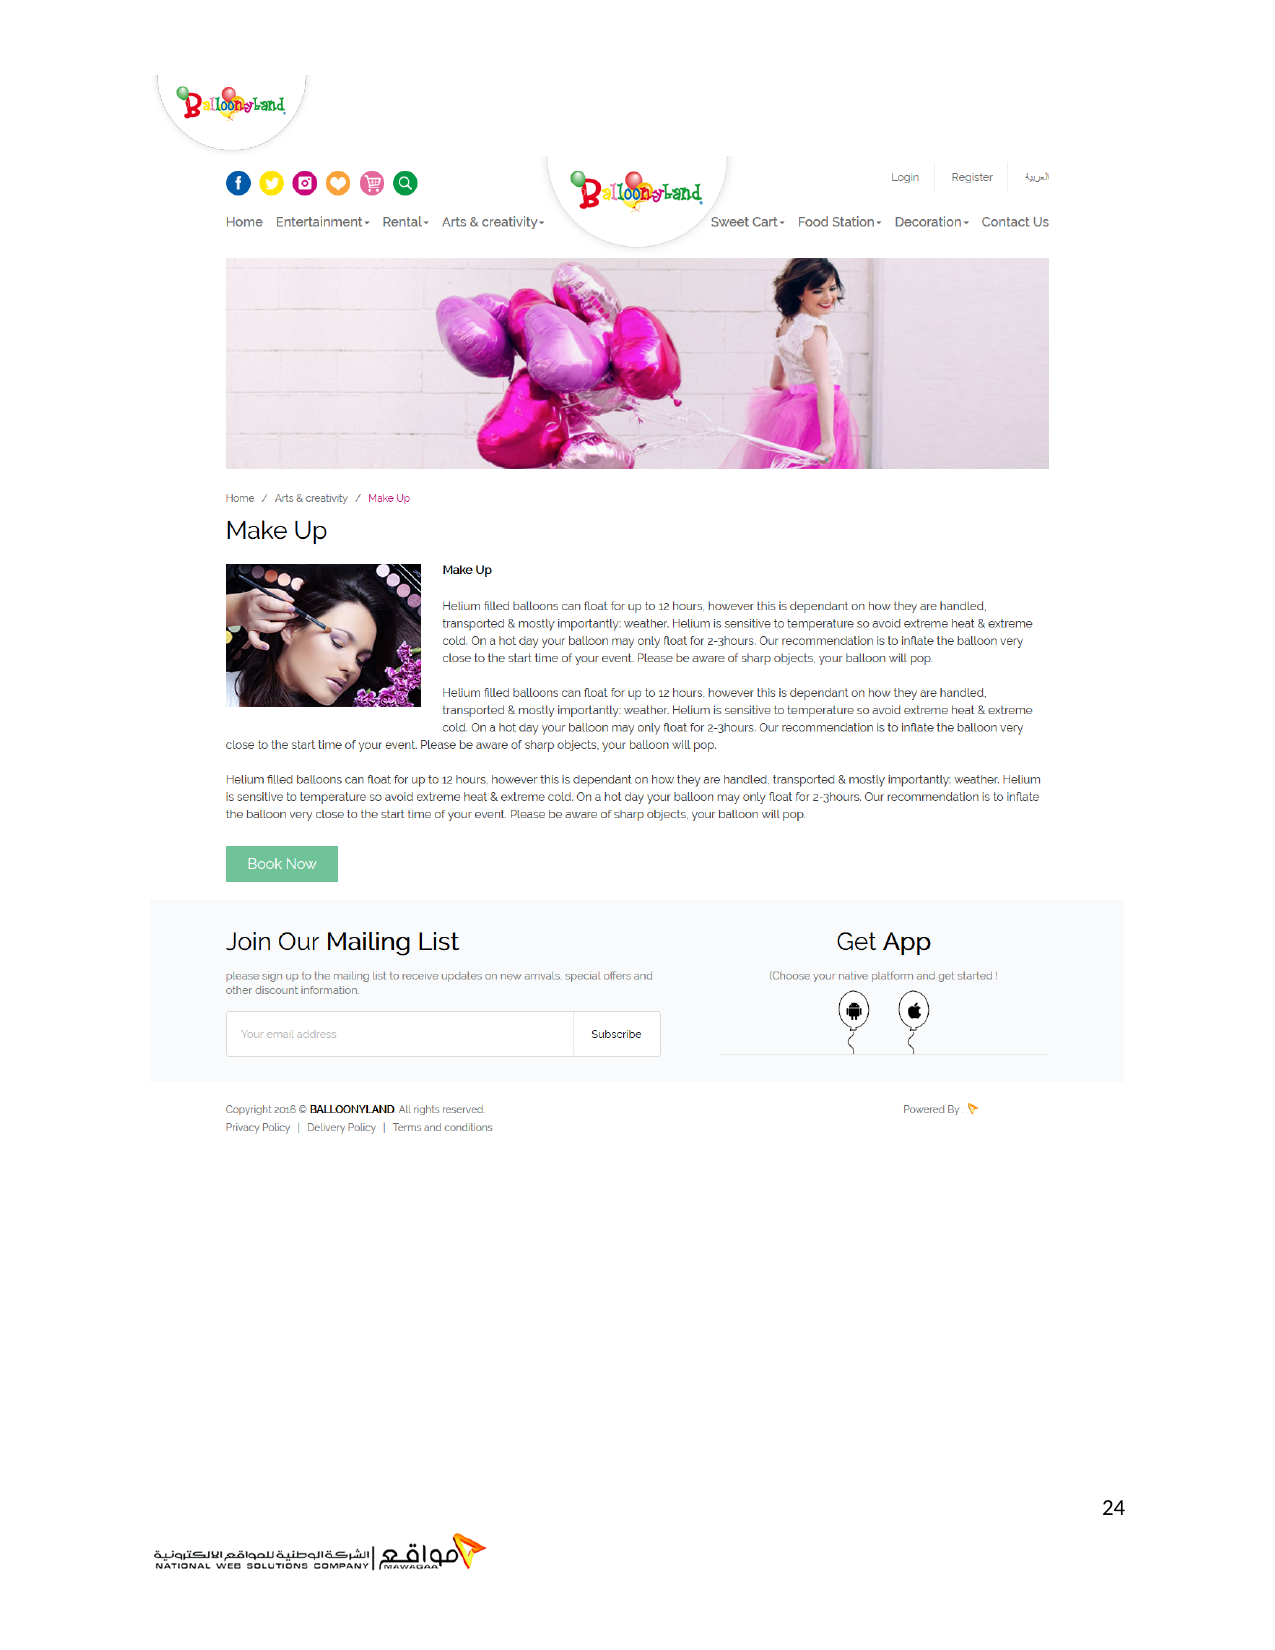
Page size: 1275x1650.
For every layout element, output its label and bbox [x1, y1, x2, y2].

picture [150, 1521, 488, 1575]
picture [150, 75, 1124, 1154]
